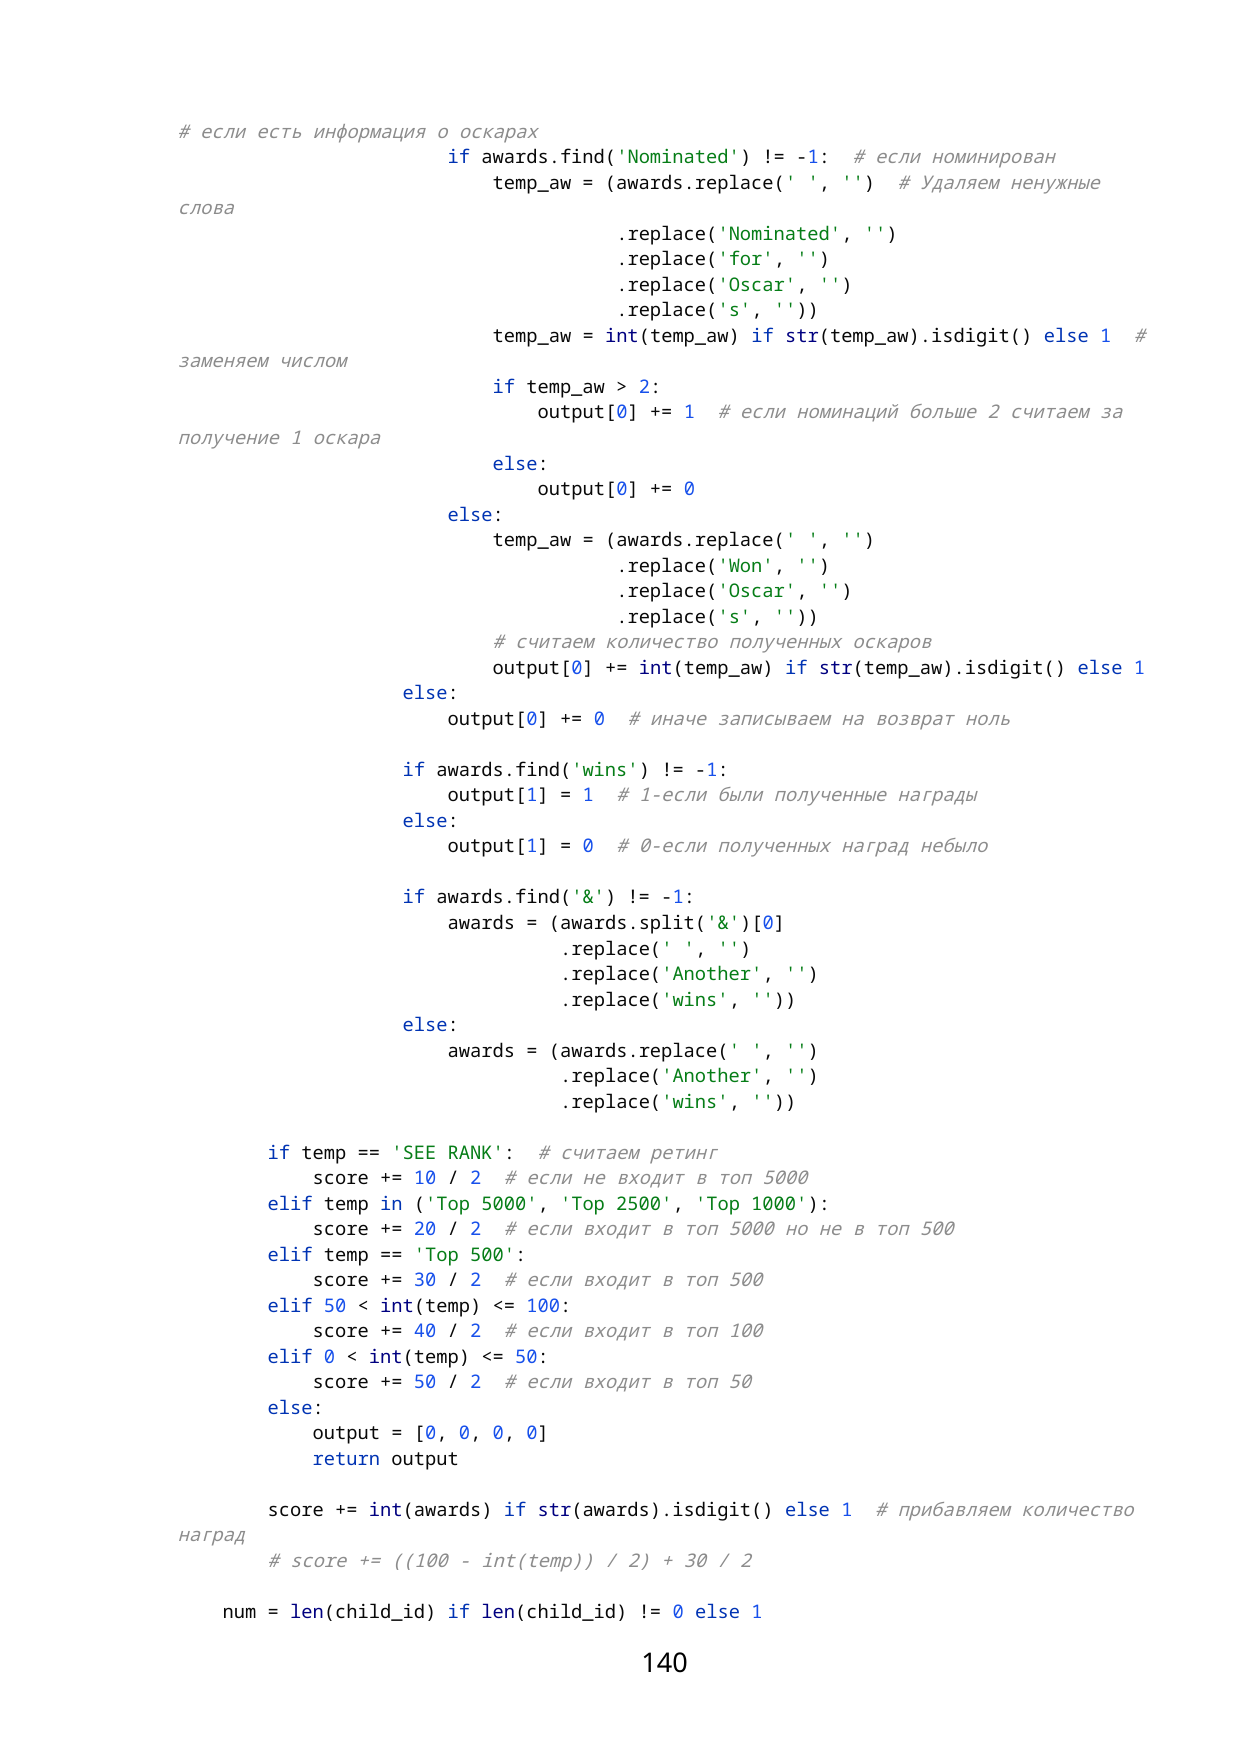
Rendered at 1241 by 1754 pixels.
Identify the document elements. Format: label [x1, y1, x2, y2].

text [177, 118, 1152, 1624]
